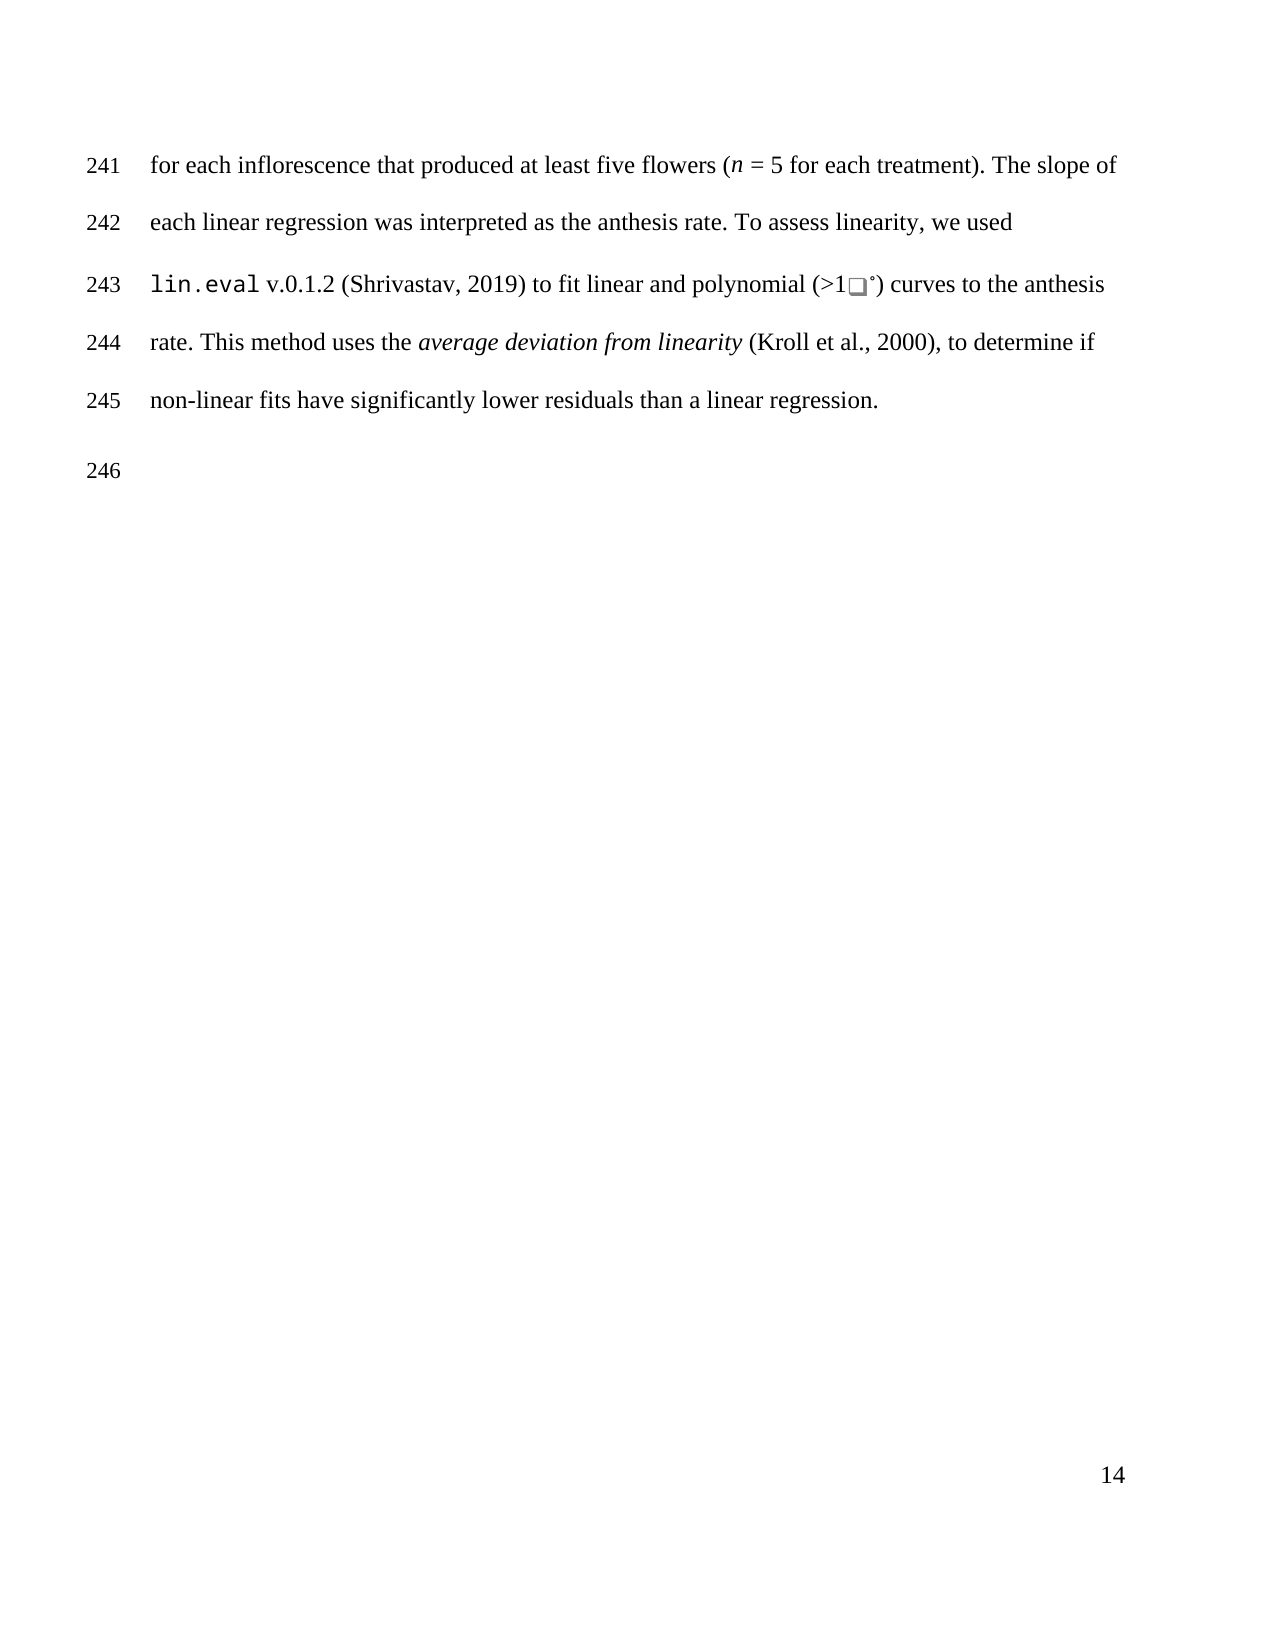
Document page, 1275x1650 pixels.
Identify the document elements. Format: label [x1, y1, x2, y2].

text [150, 150, 1125, 414]
